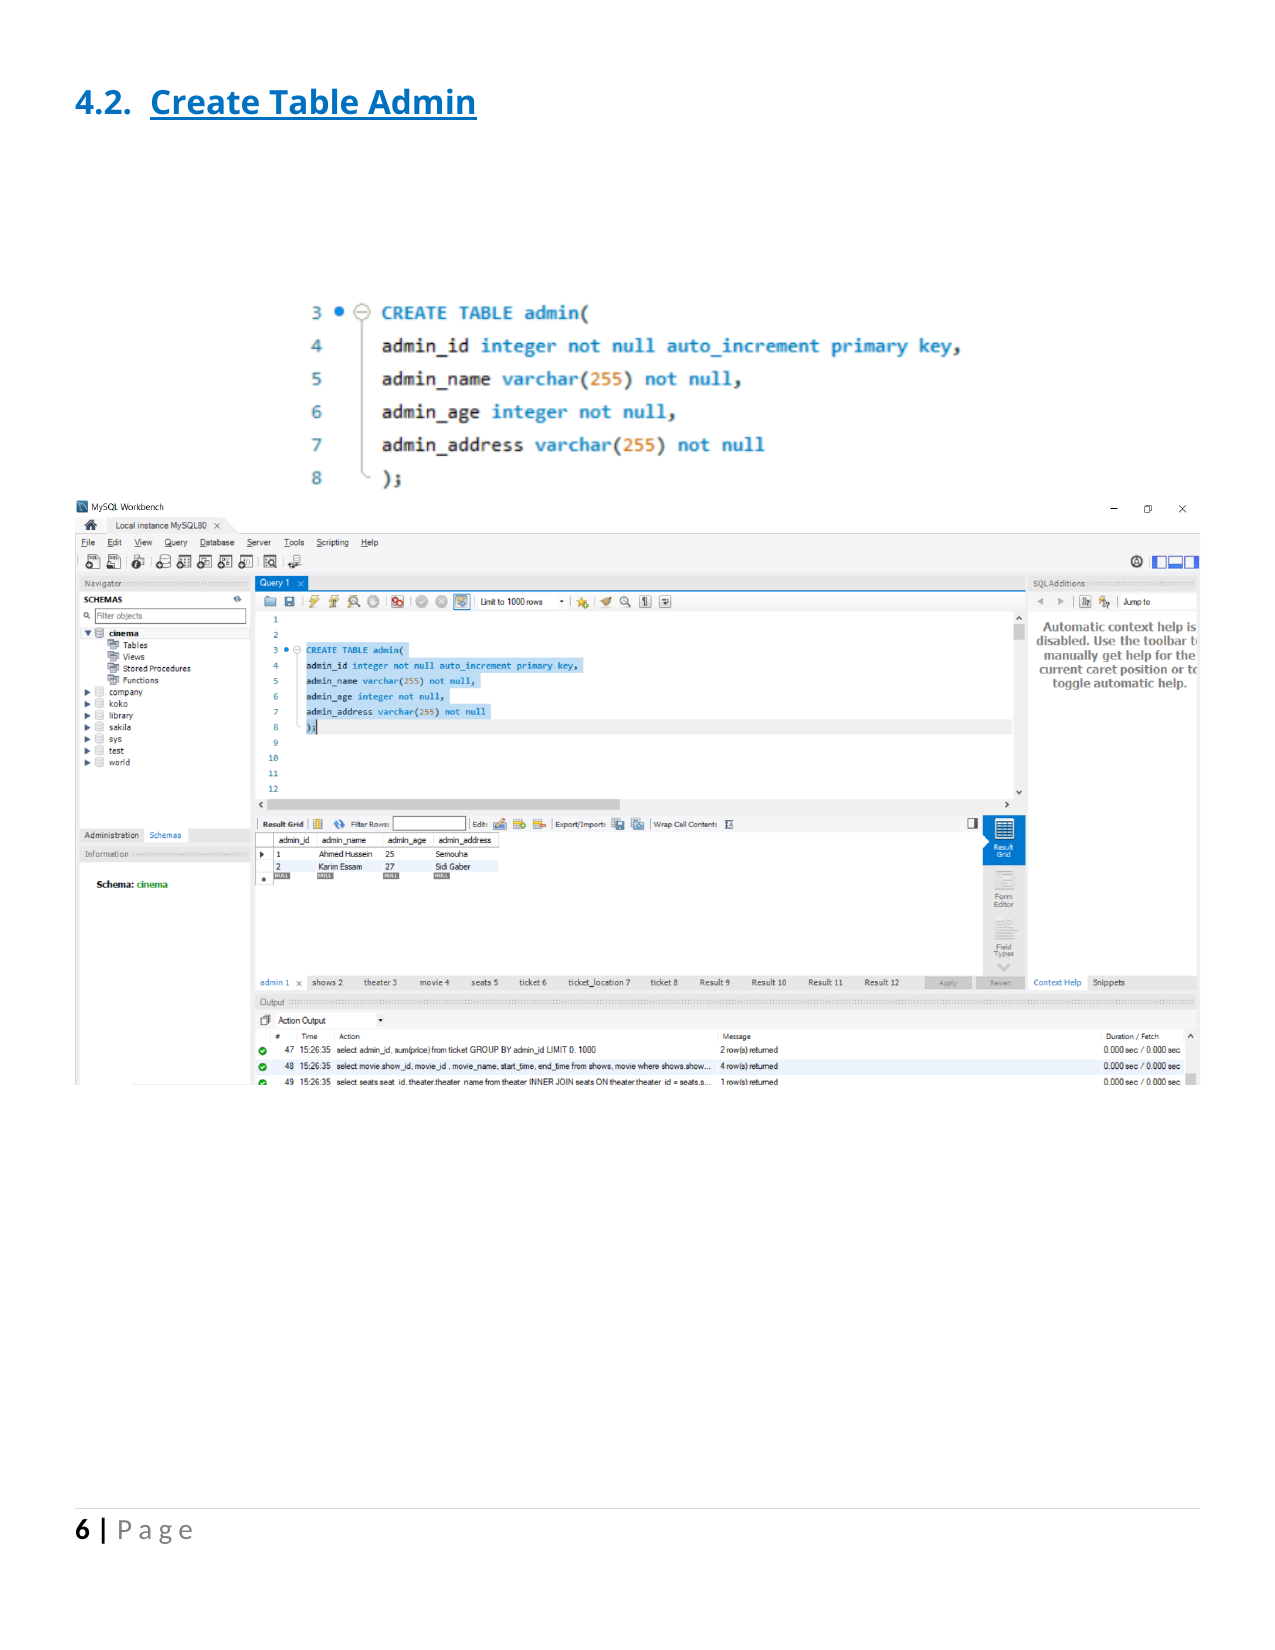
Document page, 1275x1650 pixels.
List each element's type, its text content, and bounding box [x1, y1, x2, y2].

picture [303, 300, 972, 495]
subtitle Create Table Admin [75, 79, 1200, 124]
picture [75, 498, 1200, 1085]
